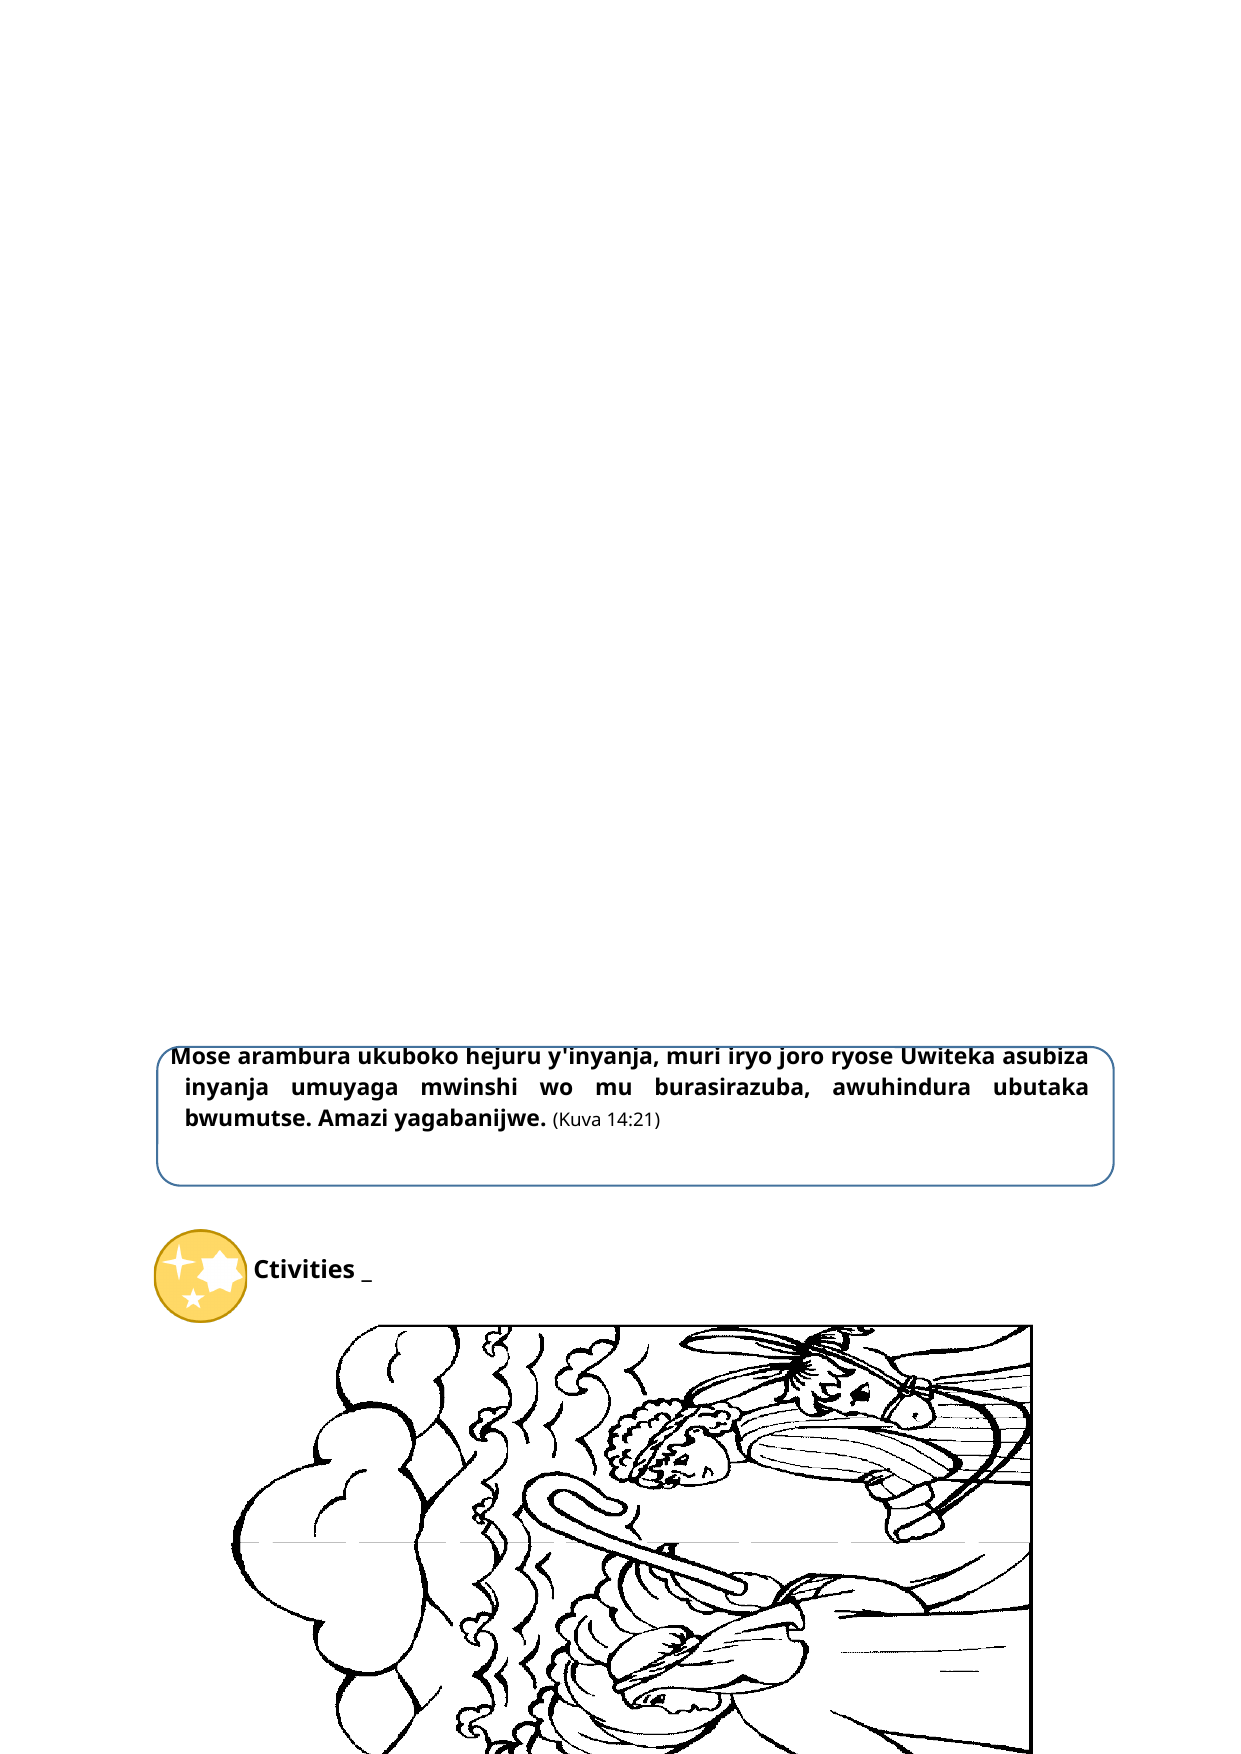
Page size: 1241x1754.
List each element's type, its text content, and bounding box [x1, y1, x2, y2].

text Ctivities _ [248, 1252, 1090, 1286]
text Mose arambura ukuboko hejuru y'inyanja, muri iryo joro ryose Uwiteka asubiza inyanja umuyaga mwinshi wo mu burasirazuba, awuhindura ubutaka bwumutse. Amazi yagabanijwe. (Kuva 14:21) [150, 1040, 1090, 1133]
picture [153, 1229, 1041, 1754]
